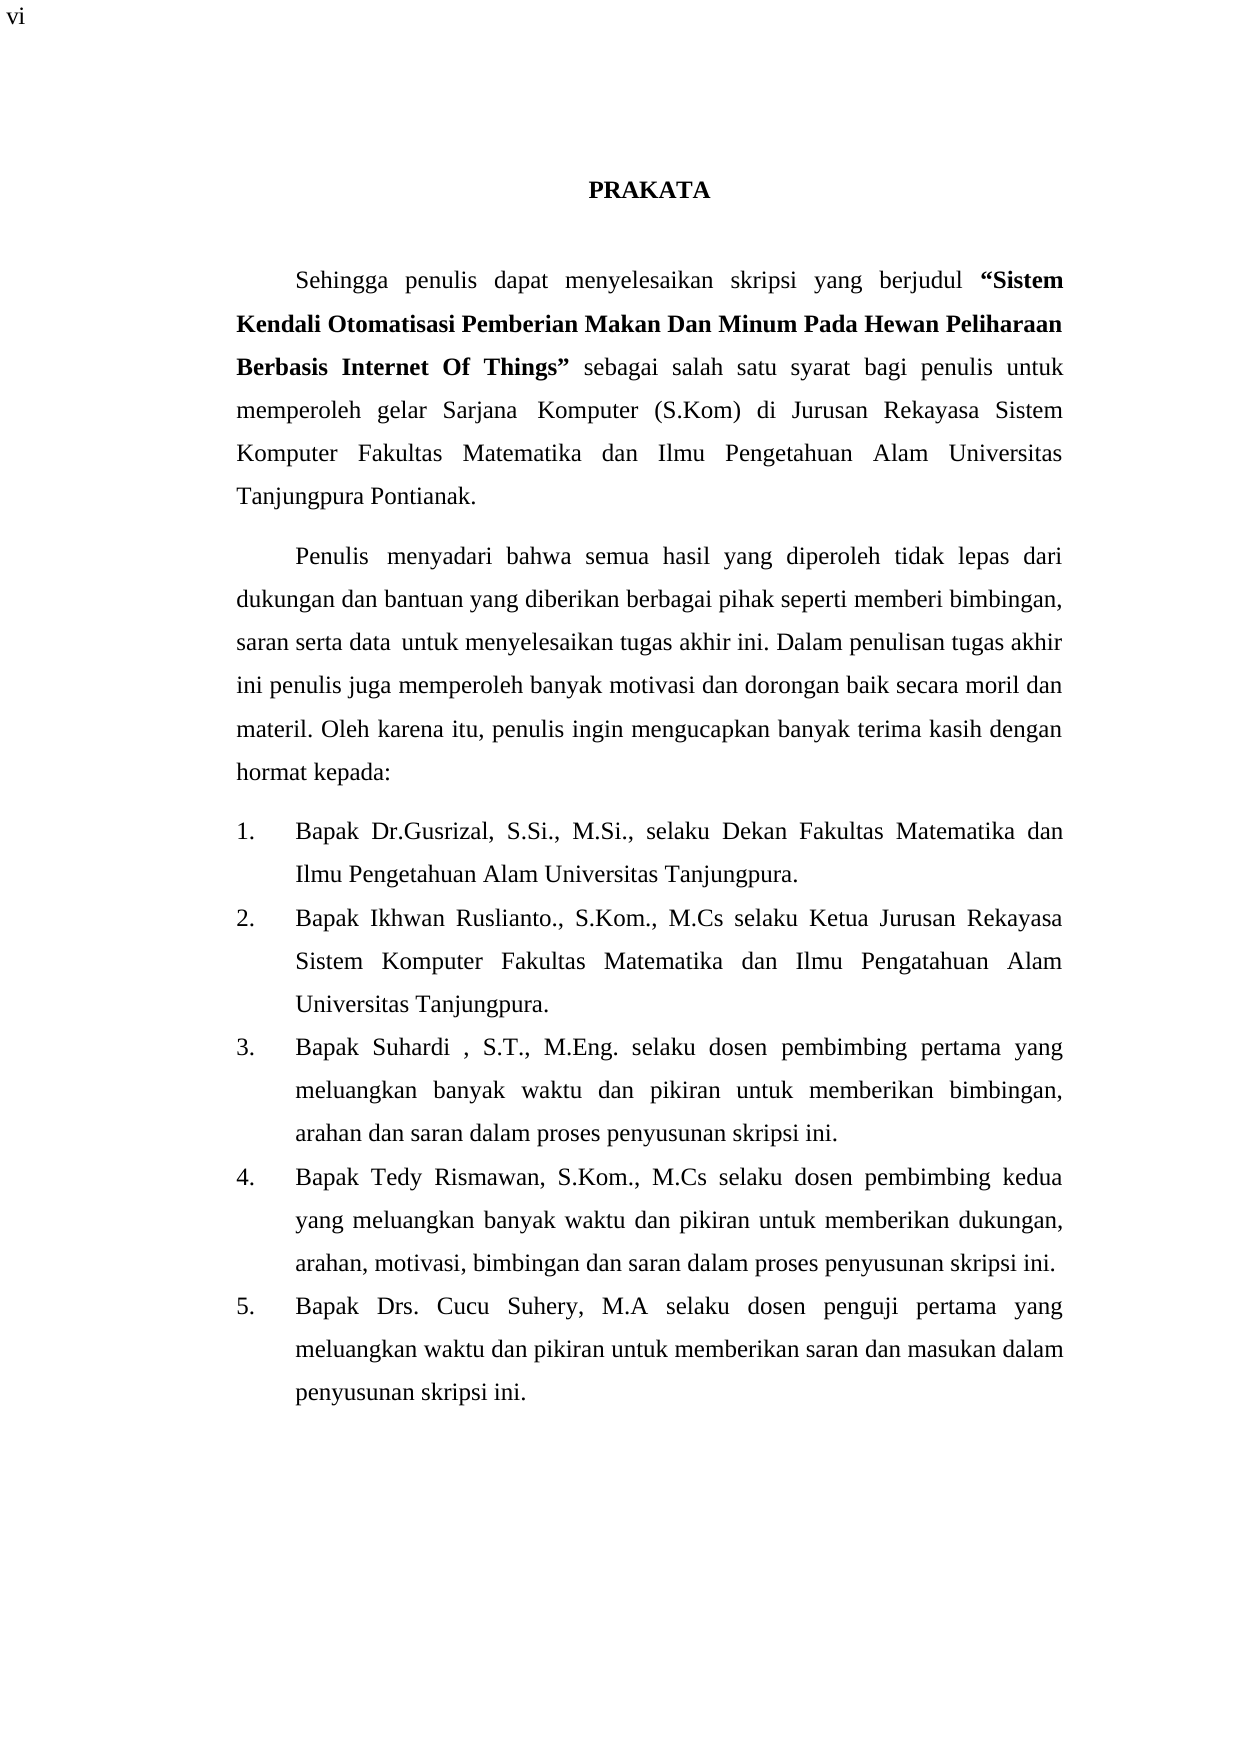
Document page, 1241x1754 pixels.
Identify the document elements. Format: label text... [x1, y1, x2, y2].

list Bapak Ikhwan Ruslianto., S.Kom., M.Cs selaku Ketua Jurusan Rekayasa Sistem Komputer Fakultas Matematika dan Ilmu Pengatahuan Alam Universitas Tanjungpura. [236, 903, 1063, 1018]
list Bapak Dr.Gusrizal, S.Si., M.Si., selaku Dekan Fakultas Matematika dan Ilmu Pengetahuan Alam Universitas Tanjungpura. [236, 816, 1063, 888]
list Bapak Drs. Cucu Suhery, M.A selaku dosen penguji pertama yang meluangkan waktu dan pikiran untuk memberikan saran dan masukan dalam penyusunan skripsi ini. [236, 1291, 1063, 1406]
list Bapak Tedy Rismawan, S.Kom., M.Cs selaku dosen pembimbing kedua yang meluangkan banyak waktu dan pikiran untuk memberikan dukungan, arahan, motivasi, bimbingan dan saran dalam proses penyusunan skripsi ini. [236, 1162, 1063, 1277]
text Sehingga penulis dapat menyelesaikan skripsi yang berjudul “Sistem Kendali Otomatisasi Pemberian Makan Dan Minum Pada Hewan Peliharaan Berbasis Internet Of Things” sebagai salah satu syarat bagi penulis untuk memperoleh gelar Sarjana Komputer (S.Kom) di Jurusan Rekayasa Sistem Komputer Fakultas Matematika dan Ilmu Pengetahuan Alam Universitas Tanjungpura Pontianak. [236, 266, 1063, 510]
subtitle PRAKATA [400, 175, 899, 204]
list Bapak Suhardi , S.T., M.Eng. selaku dosen pembimbing pertama yang meluangkan banyak waktu dan pikiran untuk memberikan bimbingan, arahan dan saran dalam proses penyusunan skripsi ini. [236, 1032, 1063, 1147]
text Penulis menyadari bahwa semua hasil yang diperoleh tidak lepas dari dukungan dan bantuan yang diberikan berbagai pihak seperti memberi bimbingan, saran serta data untuk menyelesaikan tugas akhir ini. Dalam penulisan tugas akhir ini penulis juga memperoleh banyak motivasi dan dorongan baik secara moril dan materil. Oleh karena itu, penulis ingin mengucapkan banyak terima kasih dengan hormat kepada: [236, 541, 1063, 786]
